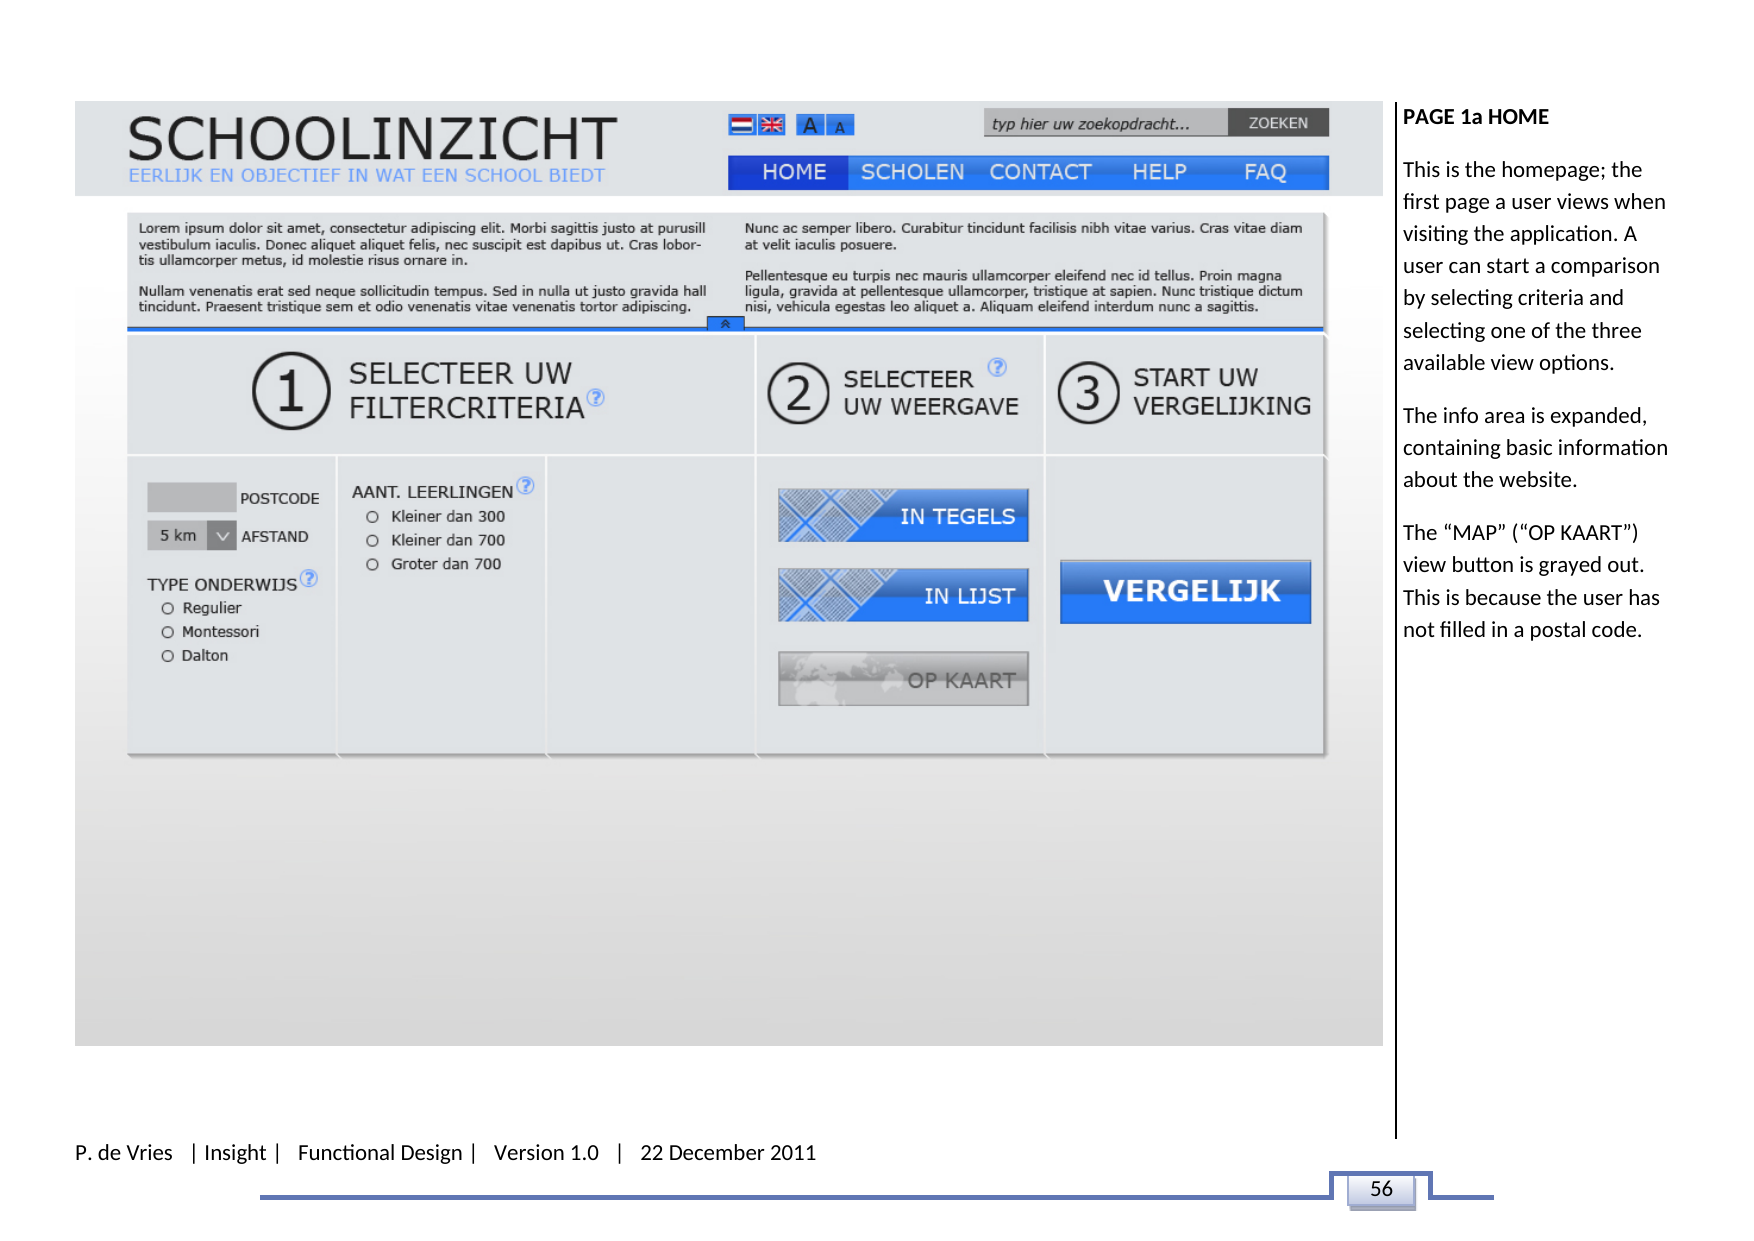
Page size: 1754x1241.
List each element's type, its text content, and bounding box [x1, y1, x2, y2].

picture [75, 101, 1383, 1046]
text PAGE 1a HOME [1403, 102, 1679, 130]
text The “MAP” (“OP KAART”) view button is grayed out. This is because the user has not filled in a postal code. [1403, 518, 1679, 643]
text This is the homepage; the first page a user views when visiting the application. A user can start a comparison by selecting criteria and selecting one of the three available view options. [1403, 155, 1679, 376]
text The info area is expanded, containing basic information about the website. [1403, 401, 1679, 493]
